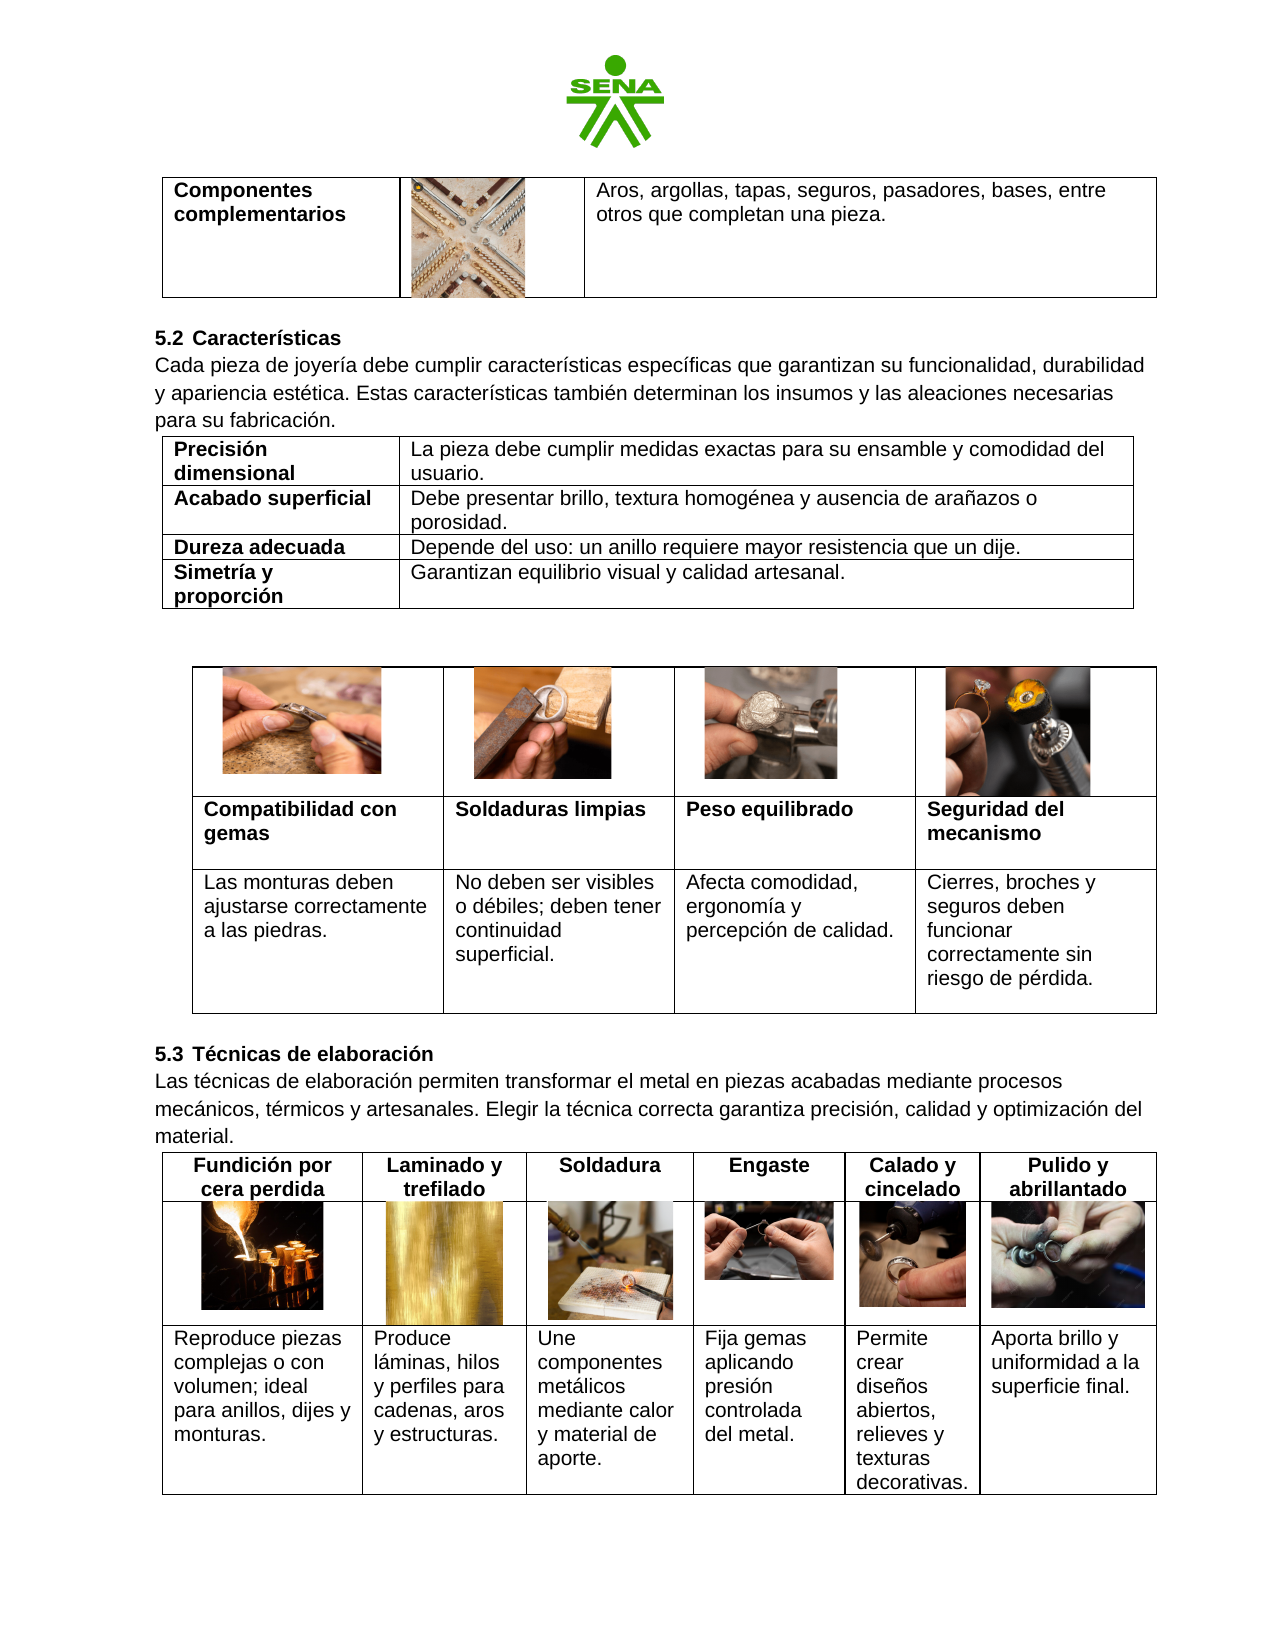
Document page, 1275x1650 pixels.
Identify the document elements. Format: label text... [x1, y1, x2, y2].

picture [566, 55, 664, 148]
table_cell [846, 1202, 979, 1325]
table_cell [163, 1202, 362, 1325]
list Características [154, 326, 1157, 350]
table_header Fundición por cera perdida [163, 1153, 362, 1201]
list Técnicas de elaboración [154, 1042, 1157, 1066]
table_cell [527, 1202, 693, 1325]
text Las técnicas de elaboración permiten transformar el metal en piezas acabadas mediante procesos mecánicos, térmicos y artesanales. Elegir la técnica correcta garantiza precisión, calidad y optimización del material. [154, 1069, 1157, 1148]
table_cell Une componentes metálicos mediante calor y material de aporte. [527, 1326, 693, 1494]
table_cell Afecta comodidad, ergonomía y percepción de calidad. [675, 870, 915, 1013]
table_cell Reproduce piezas complejas o con volumen; ideal para anillos, dijes y monturas. [163, 1326, 362, 1494]
table_cell [363, 1202, 385, 1325]
table_header [444, 668, 674, 796]
table_header La pieza debe cumplir medidas exactas para su ensamble y comodidad del usuario. [400, 437, 1133, 485]
text Cada pieza de joyería debe cumplir características específicas que garantizan su funcionalidad, durabilidad y apariencia estética. Estas características también determinan los insumos y las aleaciones necesarias para su fabricación. [154, 353, 1157, 432]
table_cell Permite crear diseños abiertos, relieves y texturas decorativas. [846, 1326, 979, 1494]
table_header Precisión dimensional [163, 437, 399, 485]
table_cell Las monturas deben ajustarse correctamente a las piedras. [193, 870, 443, 1013]
table_cell Soldaduras limpias [444, 797, 674, 868]
table_cell Fija gemas aplicando presión controlada del metal. [694, 1326, 844, 1494]
table_header [916, 668, 945, 796]
table_cell [503, 1202, 526, 1325]
table_cell Depende del uso: un anillo requiere mayor resistencia que un dije. [400, 535, 1133, 559]
table_cell [526, 178, 584, 297]
picture [411, 178, 526, 298]
picture [991, 1201, 1145, 1308]
table_header [193, 668, 443, 796]
table_cell Peso equilibrado [675, 797, 915, 868]
table_header Pulido y abrillantado [981, 1153, 1156, 1201]
picture [385, 1201, 503, 1325]
table_cell Cierres, broches y seguros deben funcionar correctamente sin riesgo de pérdida. [916, 870, 1156, 1013]
table_header [675, 668, 915, 796]
table_cell Produce láminas, hilos y perfiles para cadenas, aros y estructuras. [363, 1326, 526, 1494]
table_cell Seguridad del mecanismo [916, 797, 1156, 868]
table_header Engaste [694, 1153, 844, 1201]
table_cell [981, 1202, 1156, 1325]
table_header Laminado y trefilado [363, 1153, 526, 1201]
table_cell Acabado superficial [163, 486, 399, 534]
table_cell Aporta brillo y uniformidad a la superficie final. [981, 1326, 1156, 1494]
table_cell No deben ser visibles o débiles; deben tener continuidad superficial. [444, 870, 674, 1013]
table_header [1091, 668, 1156, 796]
table_cell Componentes complementarios [163, 178, 399, 297]
picture [704, 1201, 834, 1280]
table_cell Simetría y proporción [163, 560, 399, 608]
table_cell [694, 1202, 844, 1325]
picture [201, 1201, 324, 1310]
table_cell Aros, argollas, tapas, seguros, pasadores, bases, entre otros que completan una pieza. [585, 178, 1156, 297]
table_cell [401, 178, 411, 297]
picture [859, 1201, 966, 1308]
table_cell Compatibilidad con gemas [193, 797, 443, 868]
picture [546, 1201, 674, 1320]
table_cell Garantizan equilibrio visual y calidad artesanal. [400, 560, 1133, 608]
table_cell Dureza adecuada [163, 535, 399, 559]
table_cell Debe presentar brillo, textura homogénea y ausencia de arañazos o porosidad. [400, 486, 1133, 534]
table_header Calado y cincelado [846, 1153, 979, 1201]
table_header Soldadura [527, 1153, 693, 1201]
